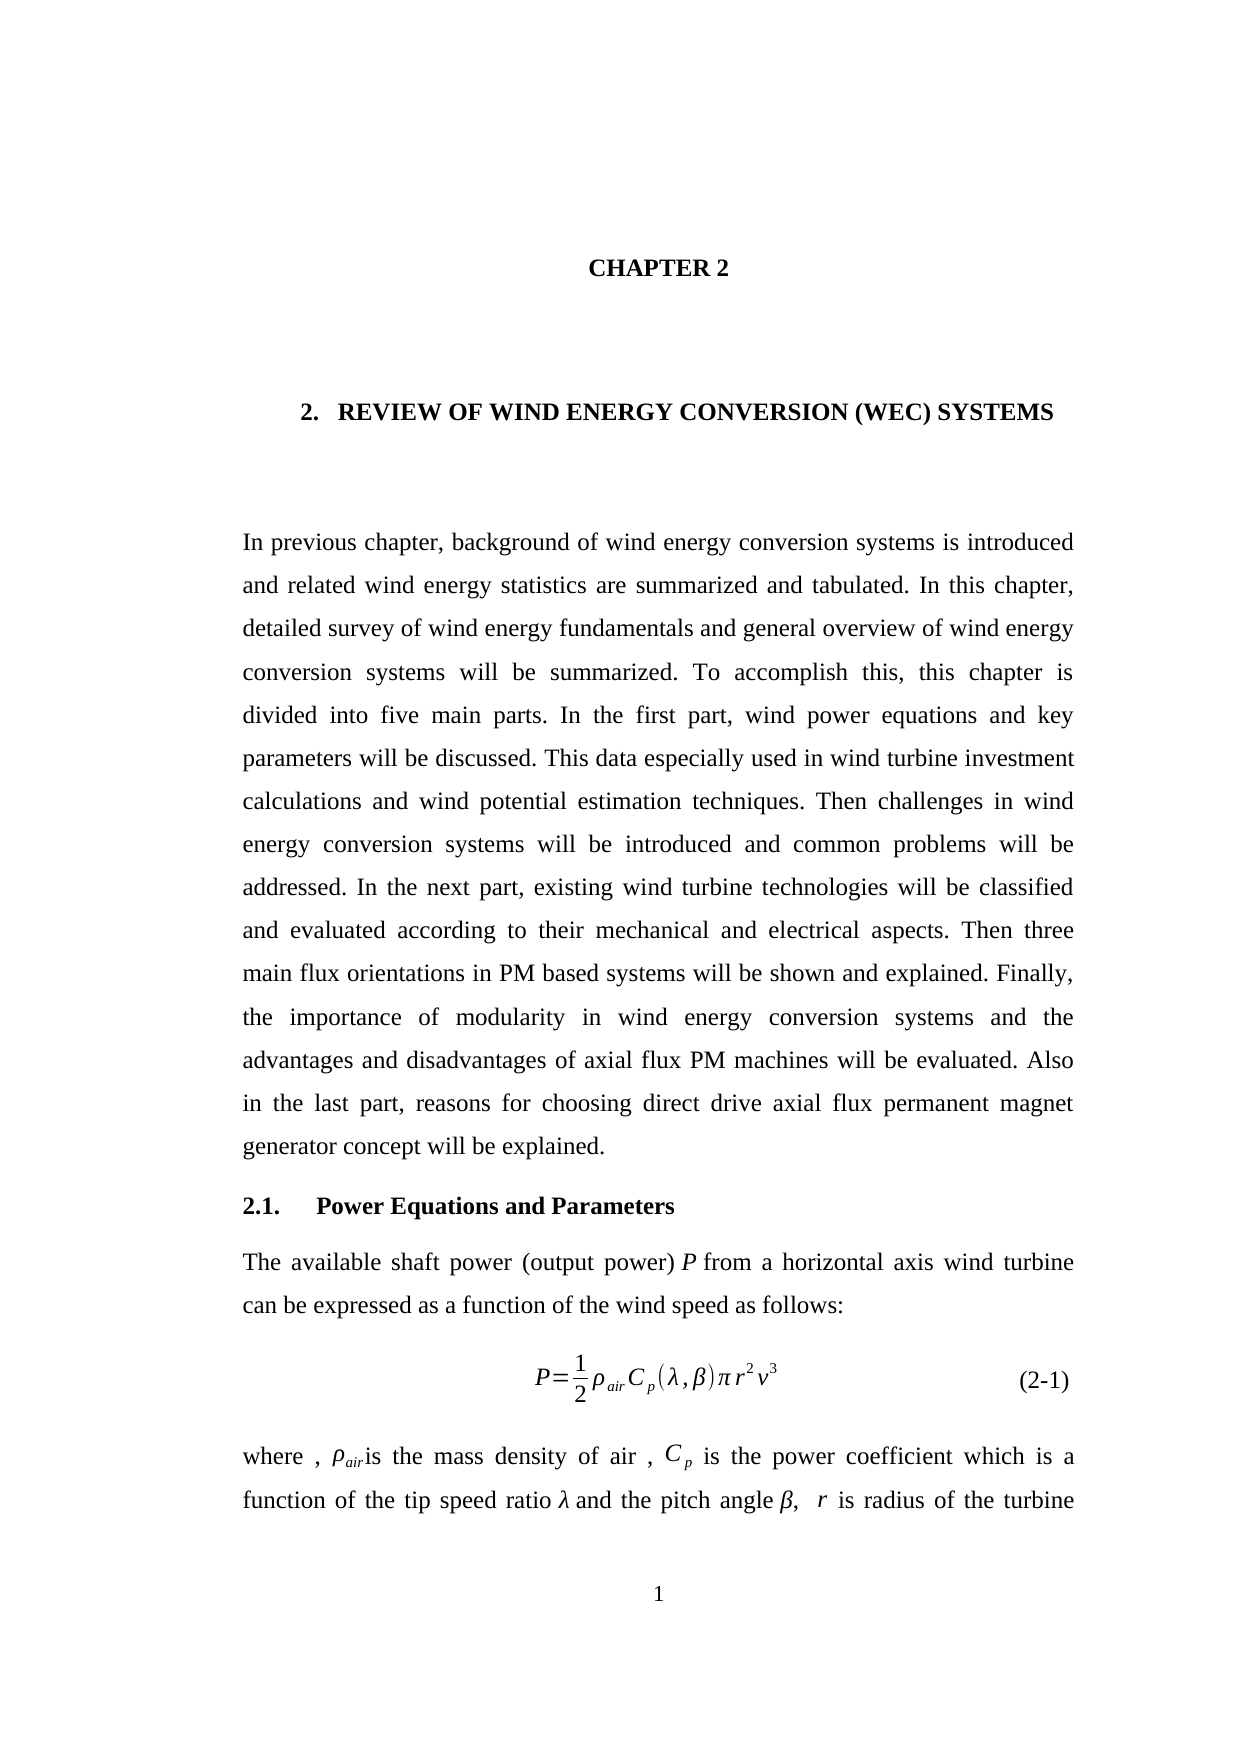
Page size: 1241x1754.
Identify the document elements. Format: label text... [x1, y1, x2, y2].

subtitle REVIEW OF WIND ENERGY CONVERSION (WEC) SYSTEMS [280, 397, 1075, 425]
text The available shaft power (output power) P from a horizontal axis wind turbine can be expressed as a function of the wind speed as follows: [242, 1247, 1075, 1319]
text In previous chapter, background of wind energy conversion systems is introduced and related wind energy statistics are summarized and tabulated. In this chapter, detailed survey of wind energy fundamentals and general overview of wind energy conversion systems will be summarized. To accomplish this, this chapter is divided into five main parts. In the first part, wind power equations and key parameters will be discussed. This data especially used in wind turbine investment calculations and wind potential estimation techniques. Then challenges in wind energy conversion systems will be introduced and common problems will be addressed. In the next part, existing wind turbine technologies will be classified and evaluated according to their mechanical and electrical aspects. Then three main flux orientations in PM based systems will be shown and explained. Finally, the importance of modularity in wind energy conversion systems and the advantages and disadvantages of axial flux PM machines will be evaluated. Also in the last part, reasons for choosing direct drive axial flux permanent magnet generator concept will be explained. [242, 527, 1075, 1160]
text (2-1) [242, 1350, 1075, 1409]
subtitle CHAPTER 2 [242, 253, 1075, 282]
subtitle Power Equations and Parameters [242, 1191, 1075, 1219]
